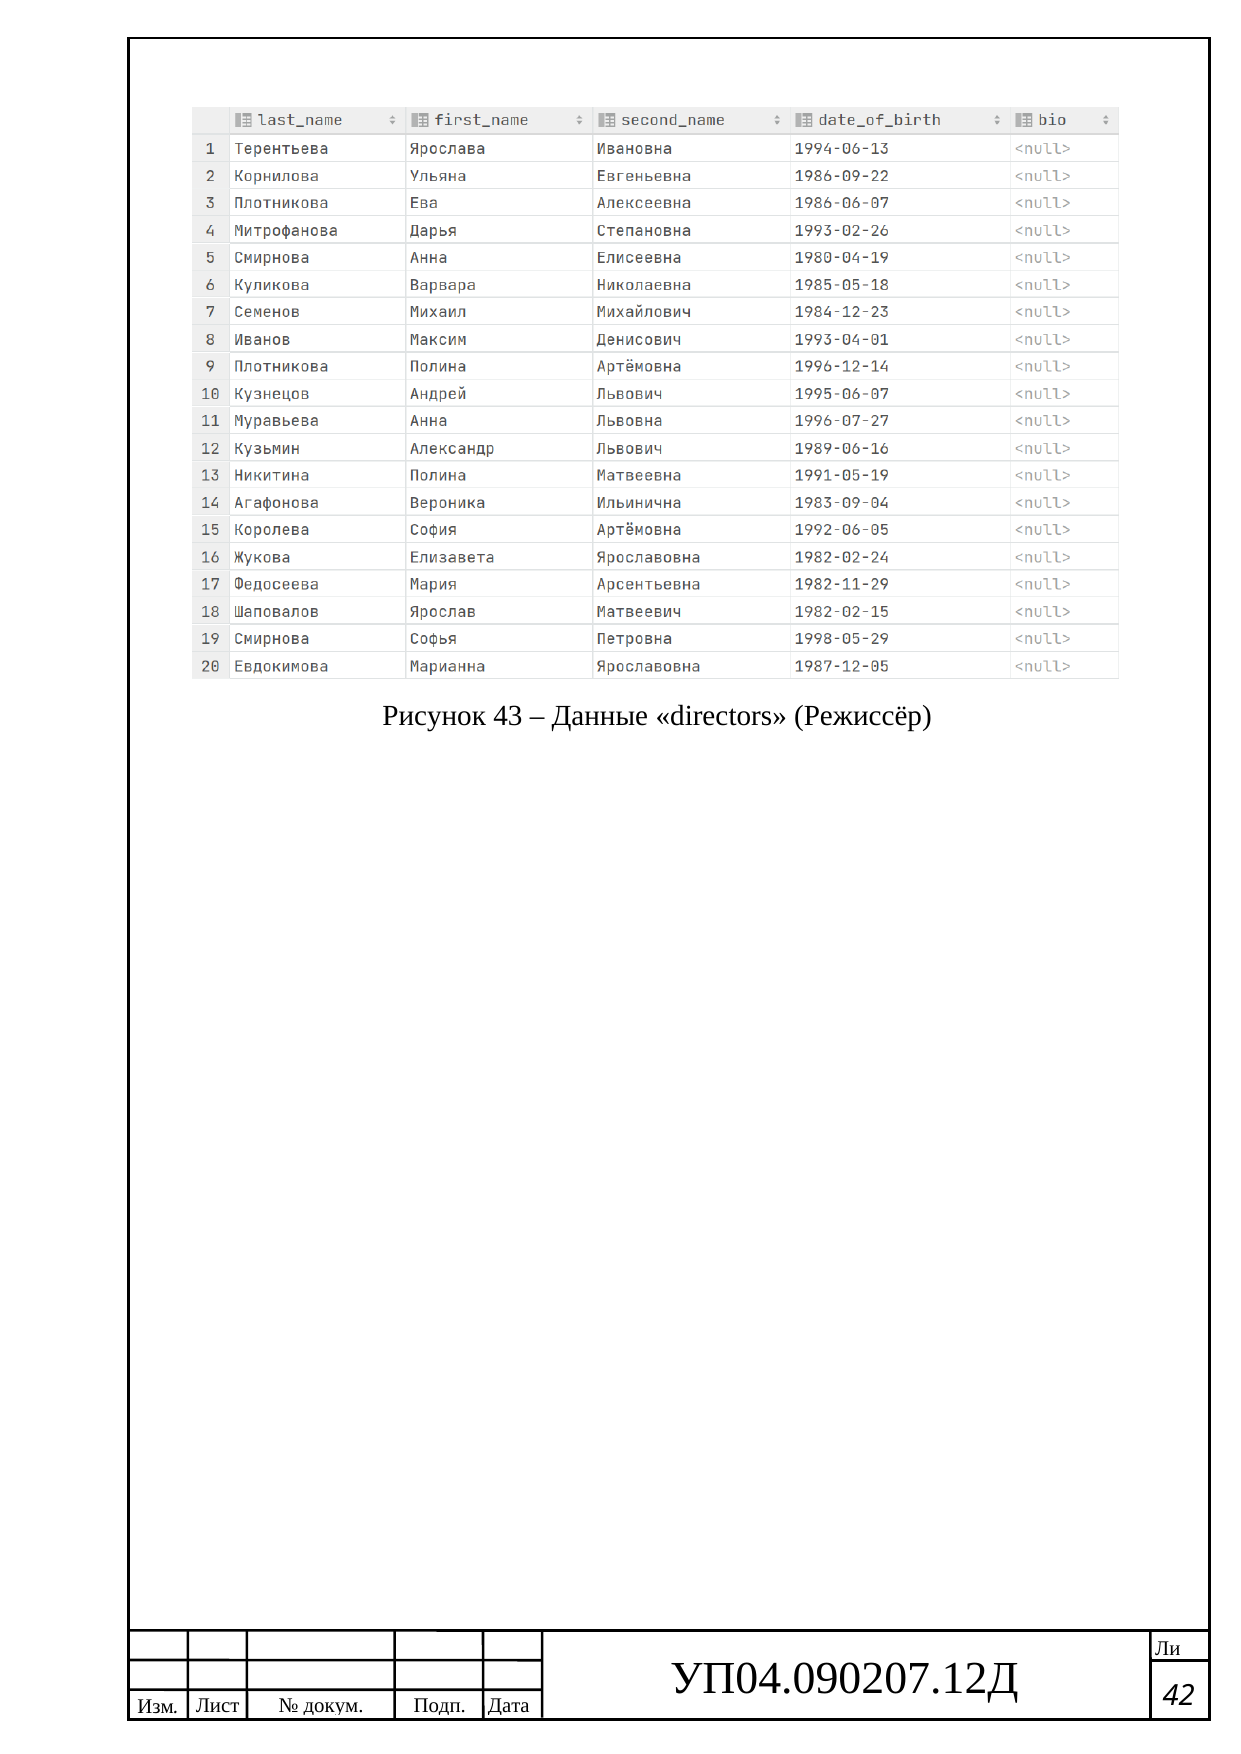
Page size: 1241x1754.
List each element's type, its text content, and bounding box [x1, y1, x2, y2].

picture [192, 107, 1122, 679]
